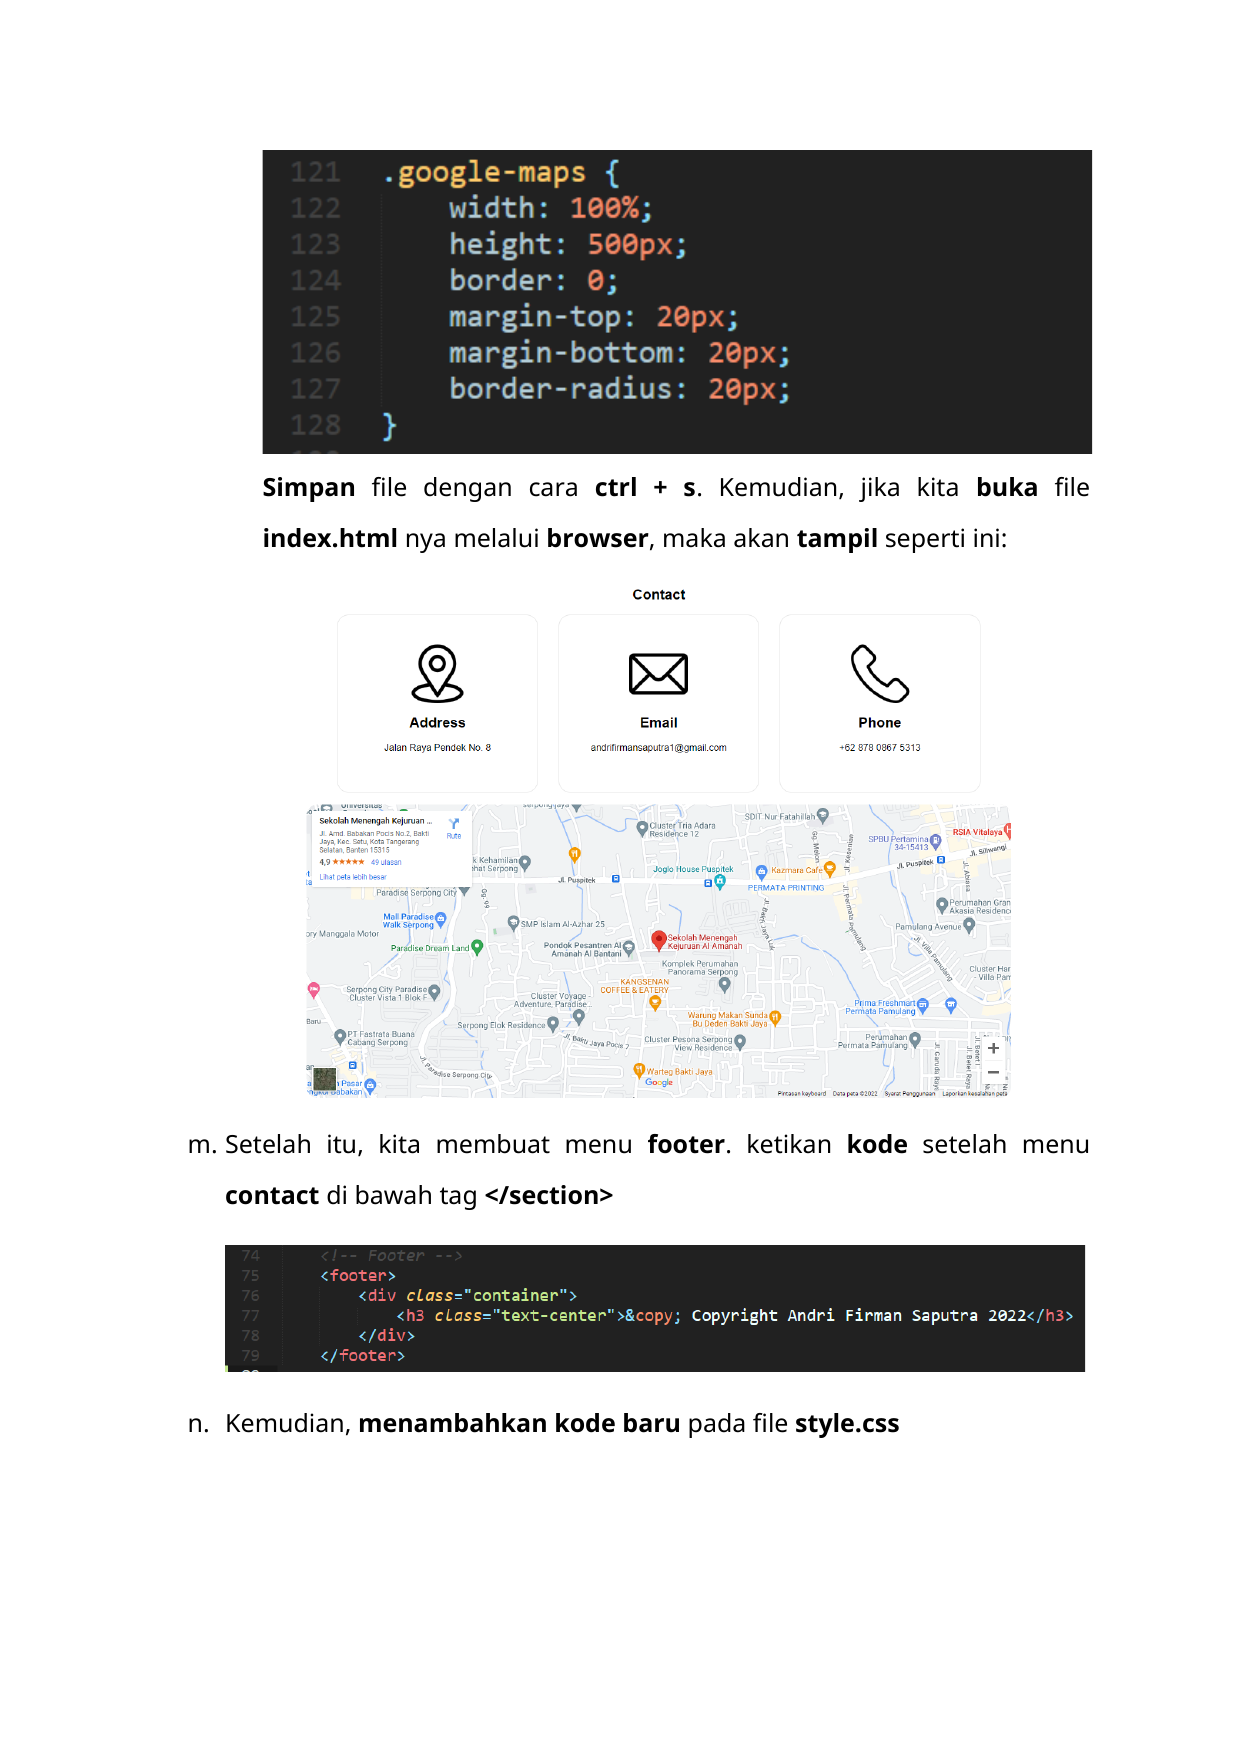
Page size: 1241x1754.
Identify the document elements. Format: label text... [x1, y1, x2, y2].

picture [262, 150, 1093, 454]
picture [225, 1245, 1085, 1372]
list Kemudian, menambahkan kode baru pada file style.css [187, 1405, 1090, 1439]
picture [262, 572, 1055, 1110]
list Setelah itu, kita membuat menu footer. ketikan kode setelah menu contact di bawah tag </section> [187, 1126, 1090, 1212]
list Simpan file dengan cara ctrl + s. Kemudian, jika kita buka file index.html nya melalui browser, maka akan tampil seperti ini: [262, 470, 1090, 555]
